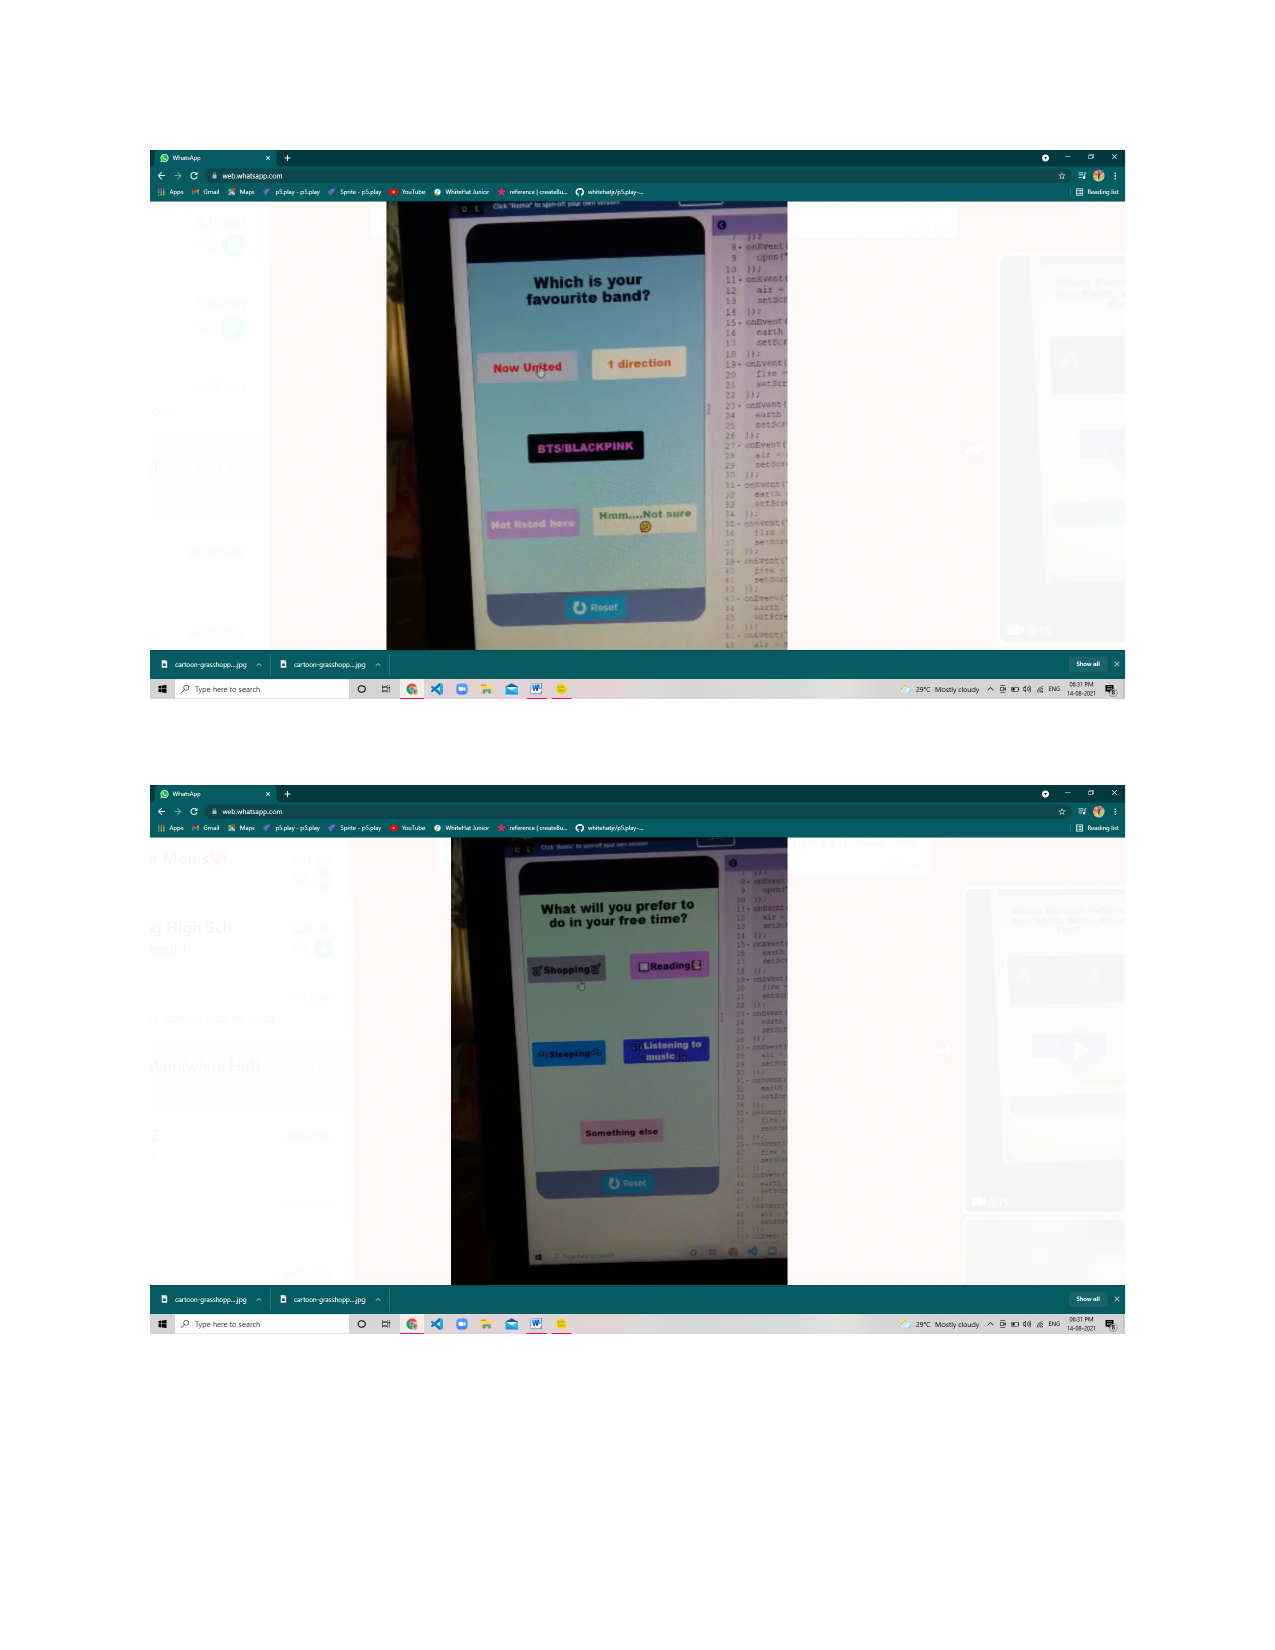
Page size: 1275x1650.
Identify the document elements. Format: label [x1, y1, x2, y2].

picture [150, 150, 1125, 699]
picture [150, 785, 1125, 1334]
